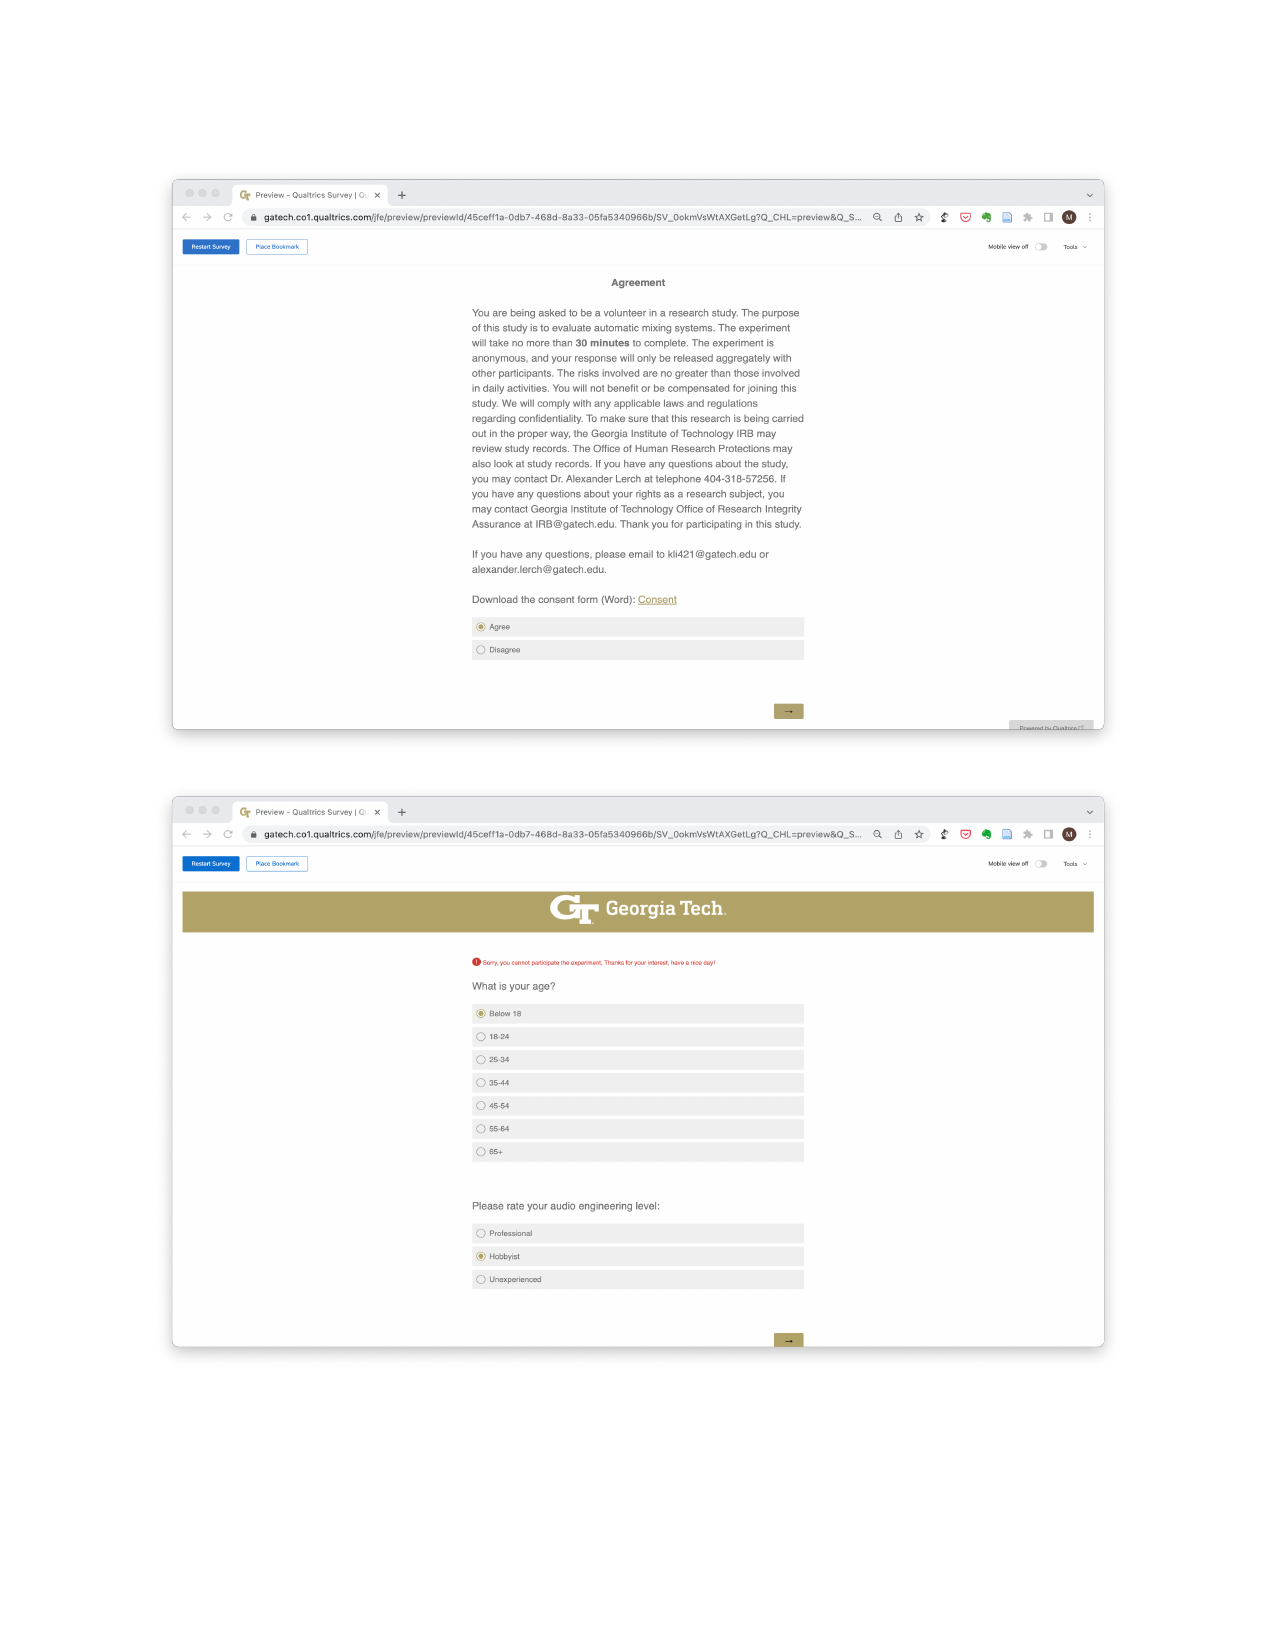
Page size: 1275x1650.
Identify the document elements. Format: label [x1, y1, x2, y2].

picture [150, 164, 1126, 756]
picture [150, 781, 1126, 1373]
